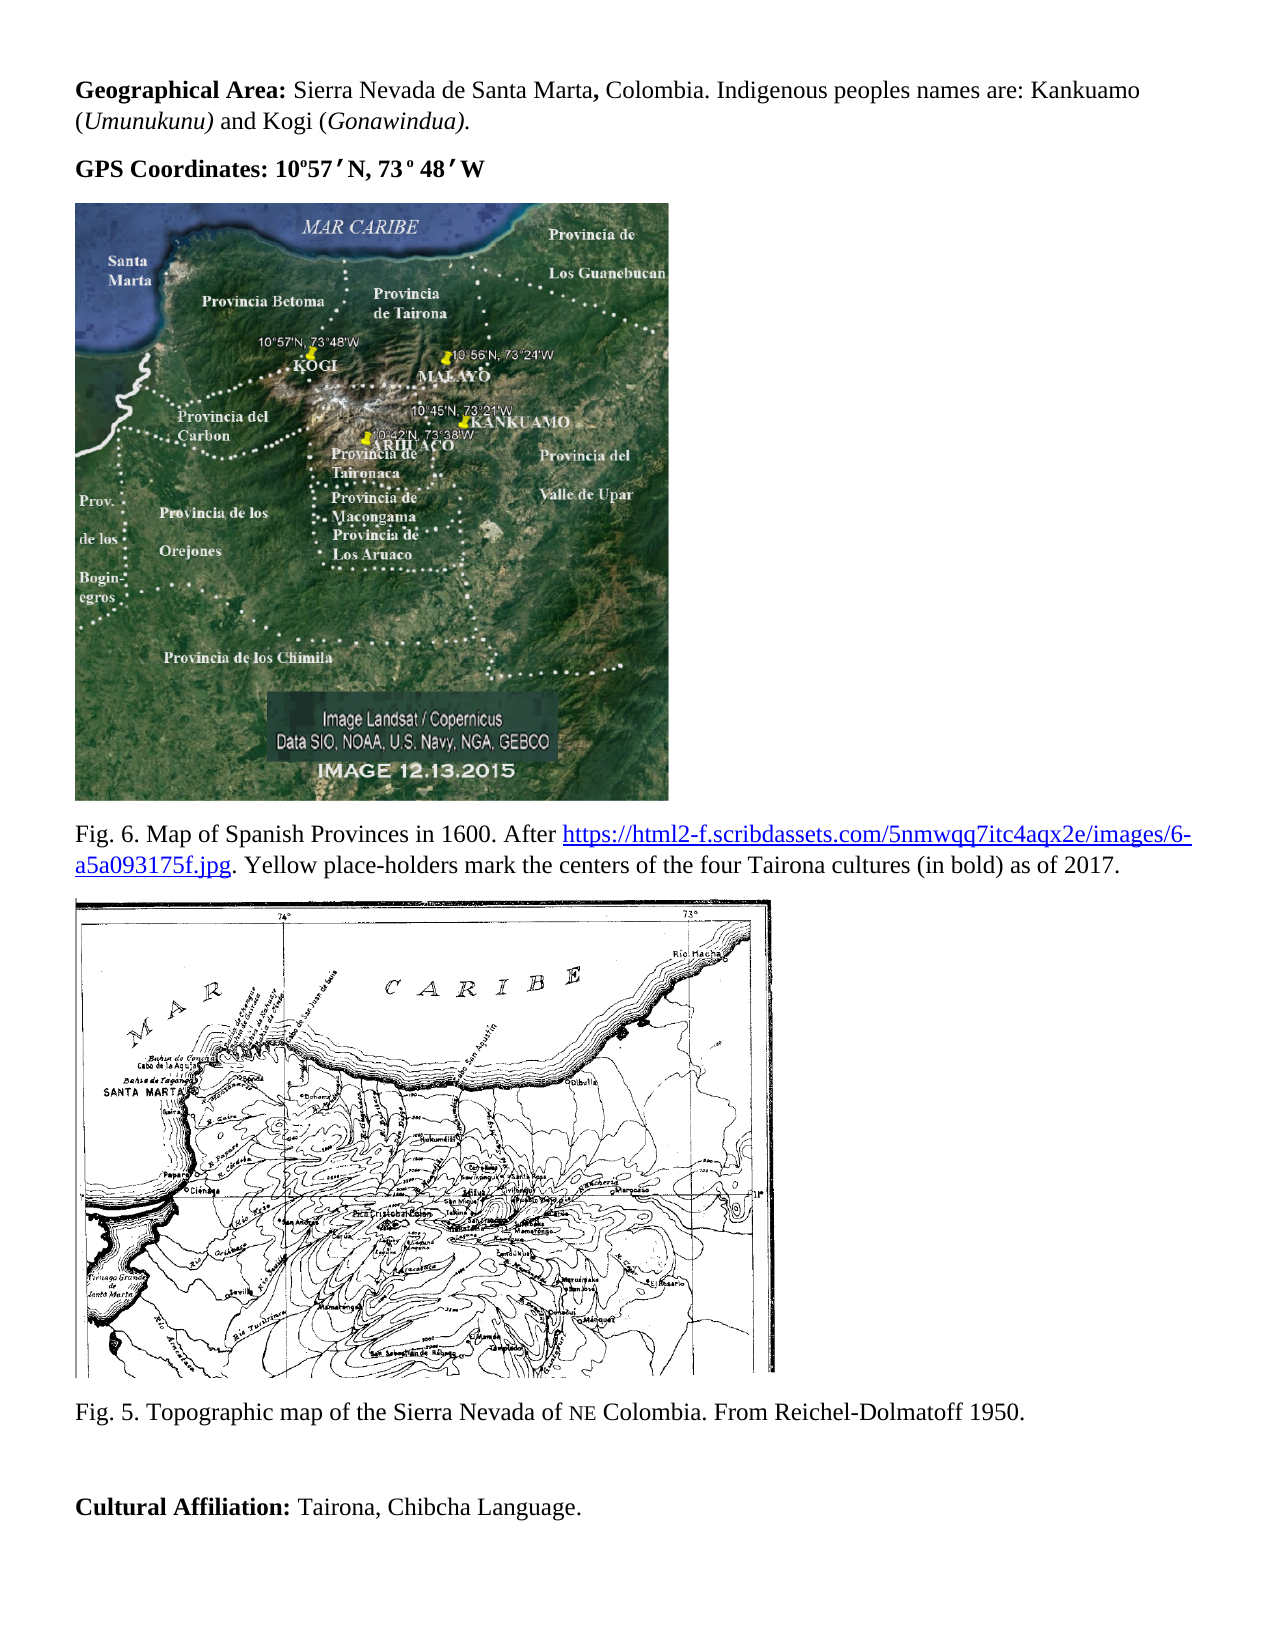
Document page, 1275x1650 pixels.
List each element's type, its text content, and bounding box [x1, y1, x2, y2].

text Fig. 5. Topographic map of the Sierra Nevada of NE Colombia. From Reichel-Dolmatoff 1950. [75, 1397, 1200, 1426]
picture [75, 898, 777, 1378]
text Fig. 6. Map of Spanish Provinces in 1600. After https://html2-f.scribdassets.com/5nmwqq7itc4aqx2e/images/6-a5a093175f.jpg. Yellow place-holders mark the centers of the four Tairona cultures (in bold) as of 2017. [75, 819, 1200, 879]
text GPS Coordinates: 10o57’N, 73 o 48’W [75, 154, 1200, 184]
text Geographical Area: Sierra Nevada de Santa Marta, Colombia. Indigenous peoples names are: Kankuamo (Umunukunu) and Kogi (Gonawindua). [75, 75, 1200, 135]
text Cultural Affiliation: Tairona, Chibcha Language. [75, 1492, 1200, 1521]
